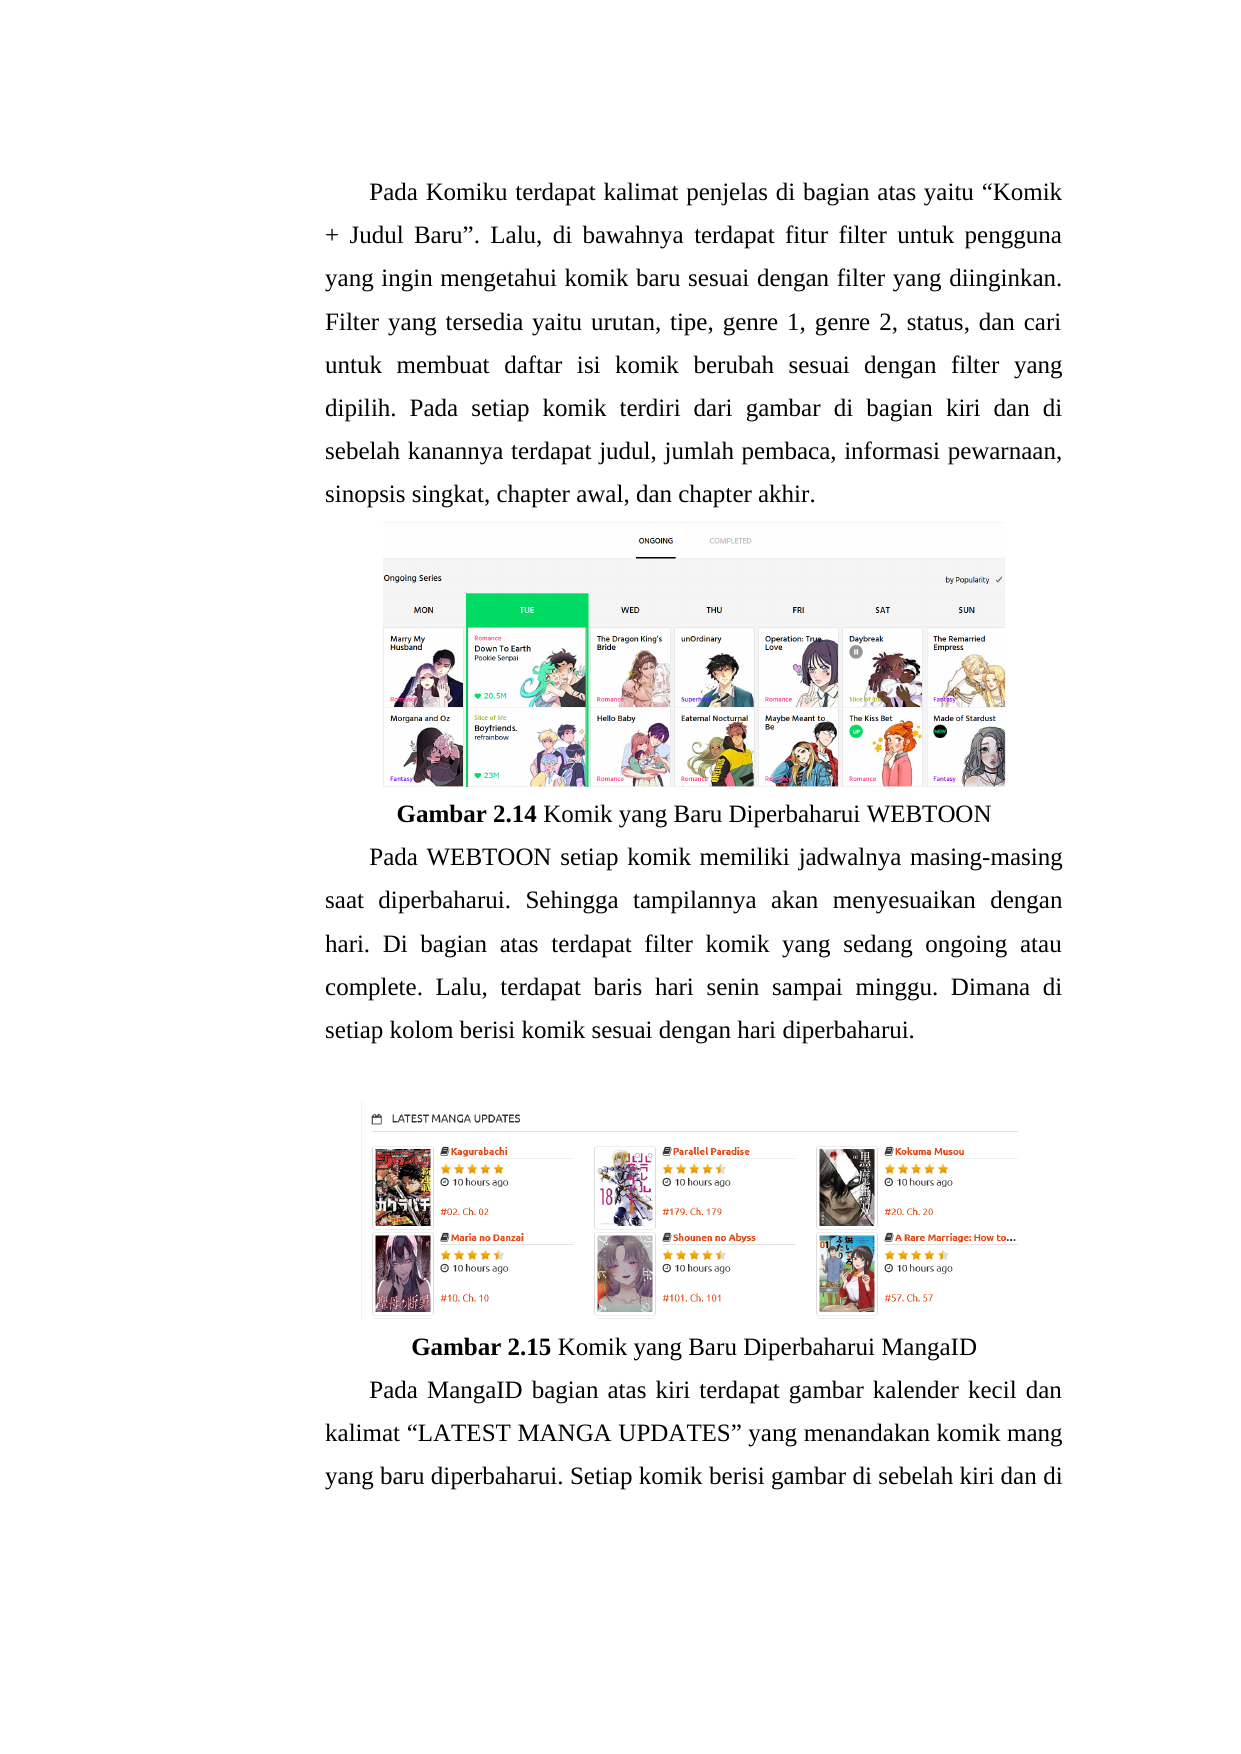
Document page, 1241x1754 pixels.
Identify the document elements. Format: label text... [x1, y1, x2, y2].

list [325, 1375, 1063, 1490]
list Gambar 2.14 Komik yang Baru Diperbaharui WEBTOON [325, 799, 1063, 828]
list Pada WEBTOON setiap komik memiliki jadwalnya masing-masing saat diperbaharui. Sehingga tampilannya akan menyesuaikan dengan hari. Di bagian atas terdapat filter komik yang sedang ongoing atau complete. Lalu, terdapat baris hari senin sampai minggu. Dimana di setiap kolom berisi komik sesuai dengan hari diperbaharui. [325, 842, 1063, 1044]
picture [382, 522, 1006, 787]
picture [360, 1101, 1028, 1319]
list Gambar 2.15 Komik yang Baru Diperbaharui MangaID [325, 1332, 1063, 1361]
list Pada Komiku terdapat kalimat penjelas di bagian atas yaitu “Komik + Judul Baru”. Lalu, di bawahnya terdapat fitur filter untuk pengguna yang ingin mengetahui komik baru sesuai dengan filter yang diinginkan. Filter yang tersedia yaitu urutan, tipe, genre 1, genre 2, status, dan cari untuk membuat daftar isi komik berubah sesuai dengan filter yang dipilih. Pada setiap komik terdiri dari gambar di bagian kiri dan di sebelah kanannya terdapat judul, jumlah pembaca, informasi pewarnaan, sinopsis singkat, chapter awal, dan chapter akhir. [325, 177, 1063, 508]
